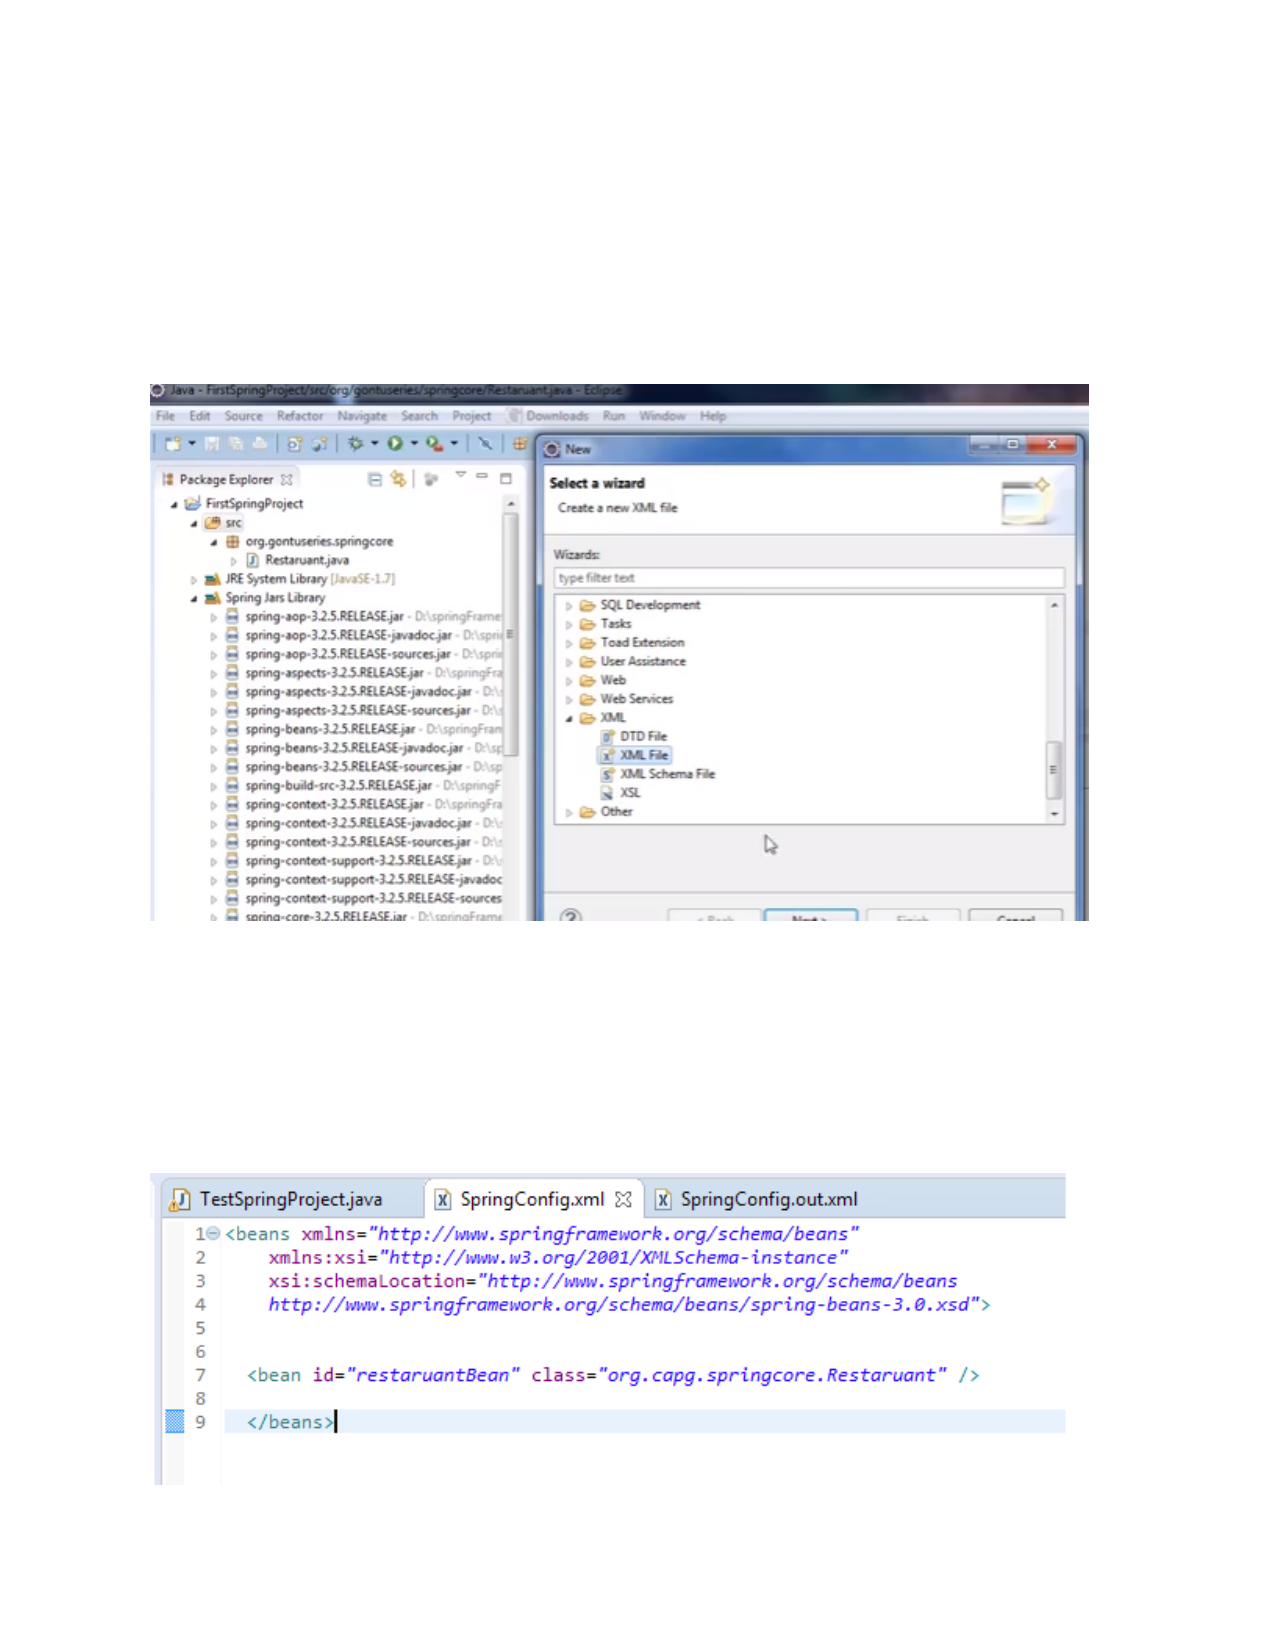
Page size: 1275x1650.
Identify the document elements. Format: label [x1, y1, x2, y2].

picture [150, 1173, 1066, 1485]
picture [150, 384, 1089, 921]
